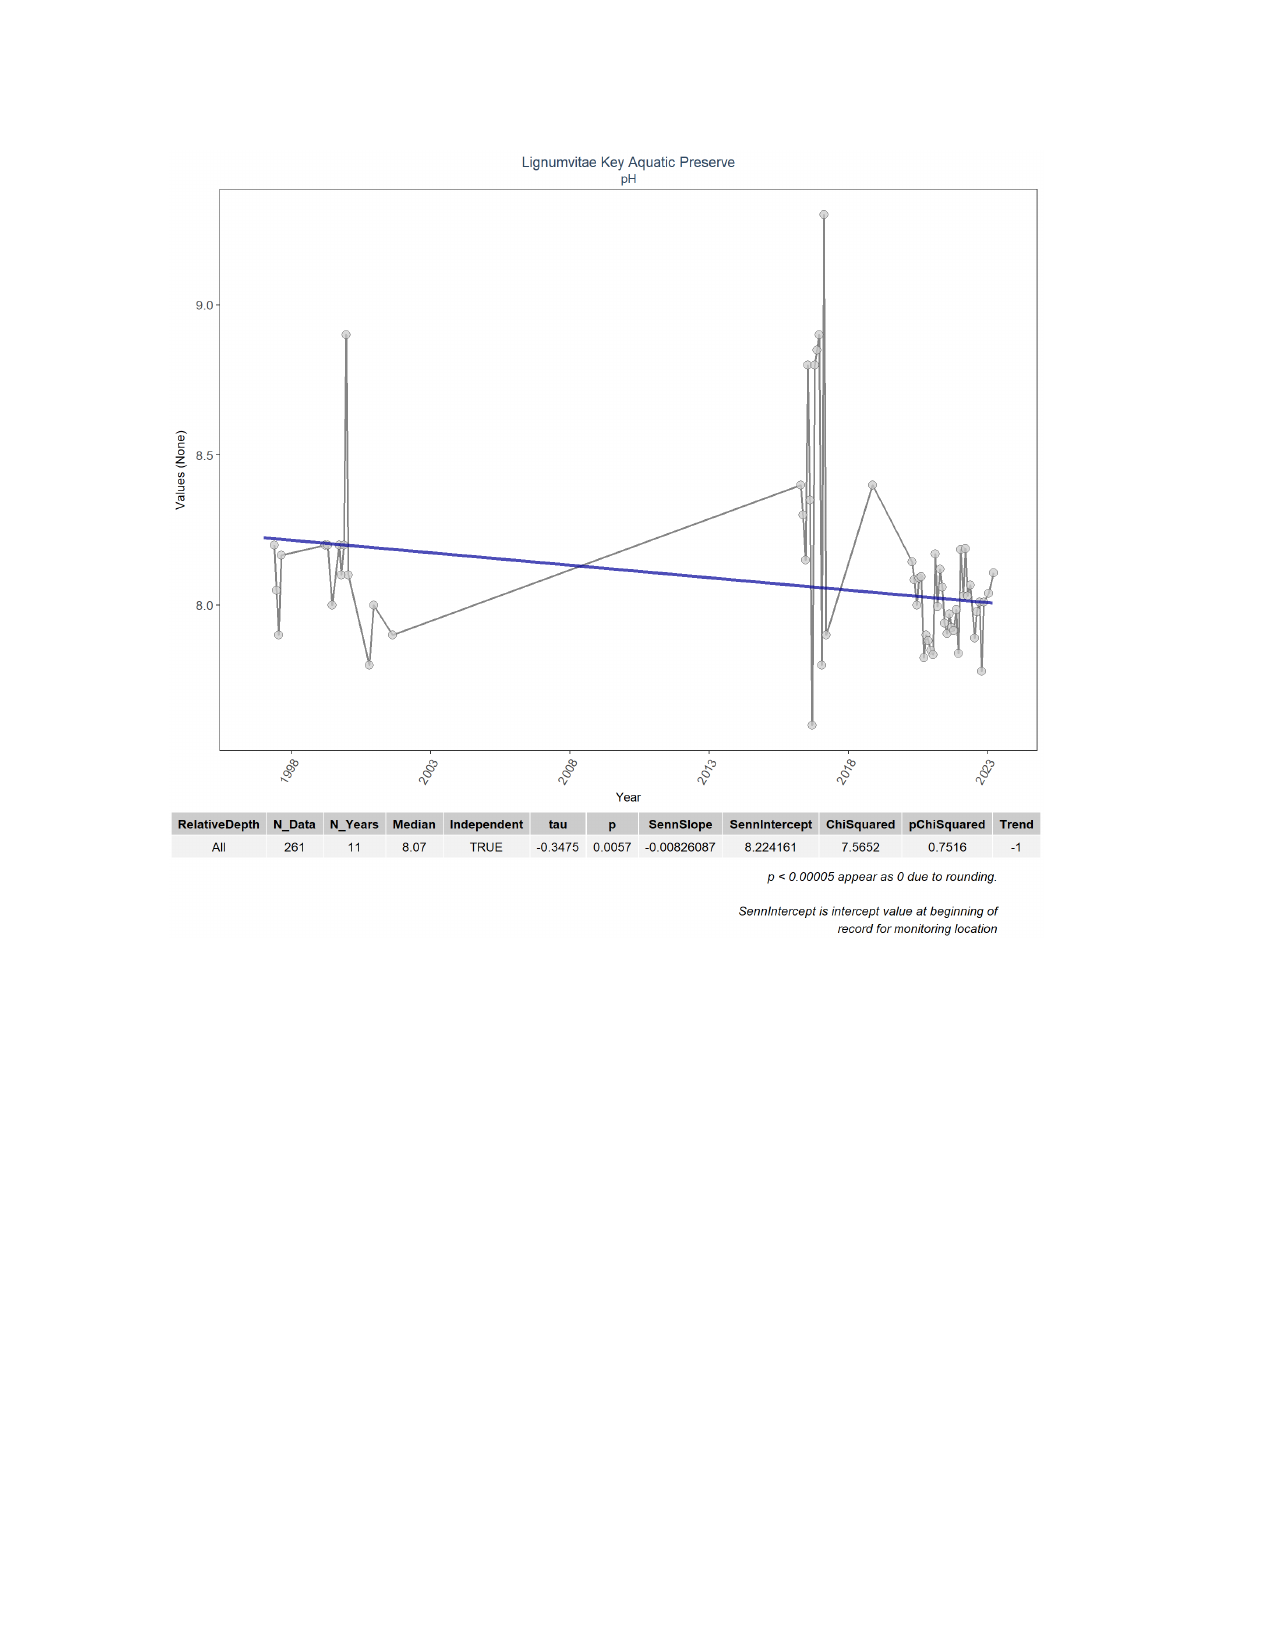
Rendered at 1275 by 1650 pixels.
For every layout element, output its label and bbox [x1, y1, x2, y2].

picture [168, 150, 1044, 938]
